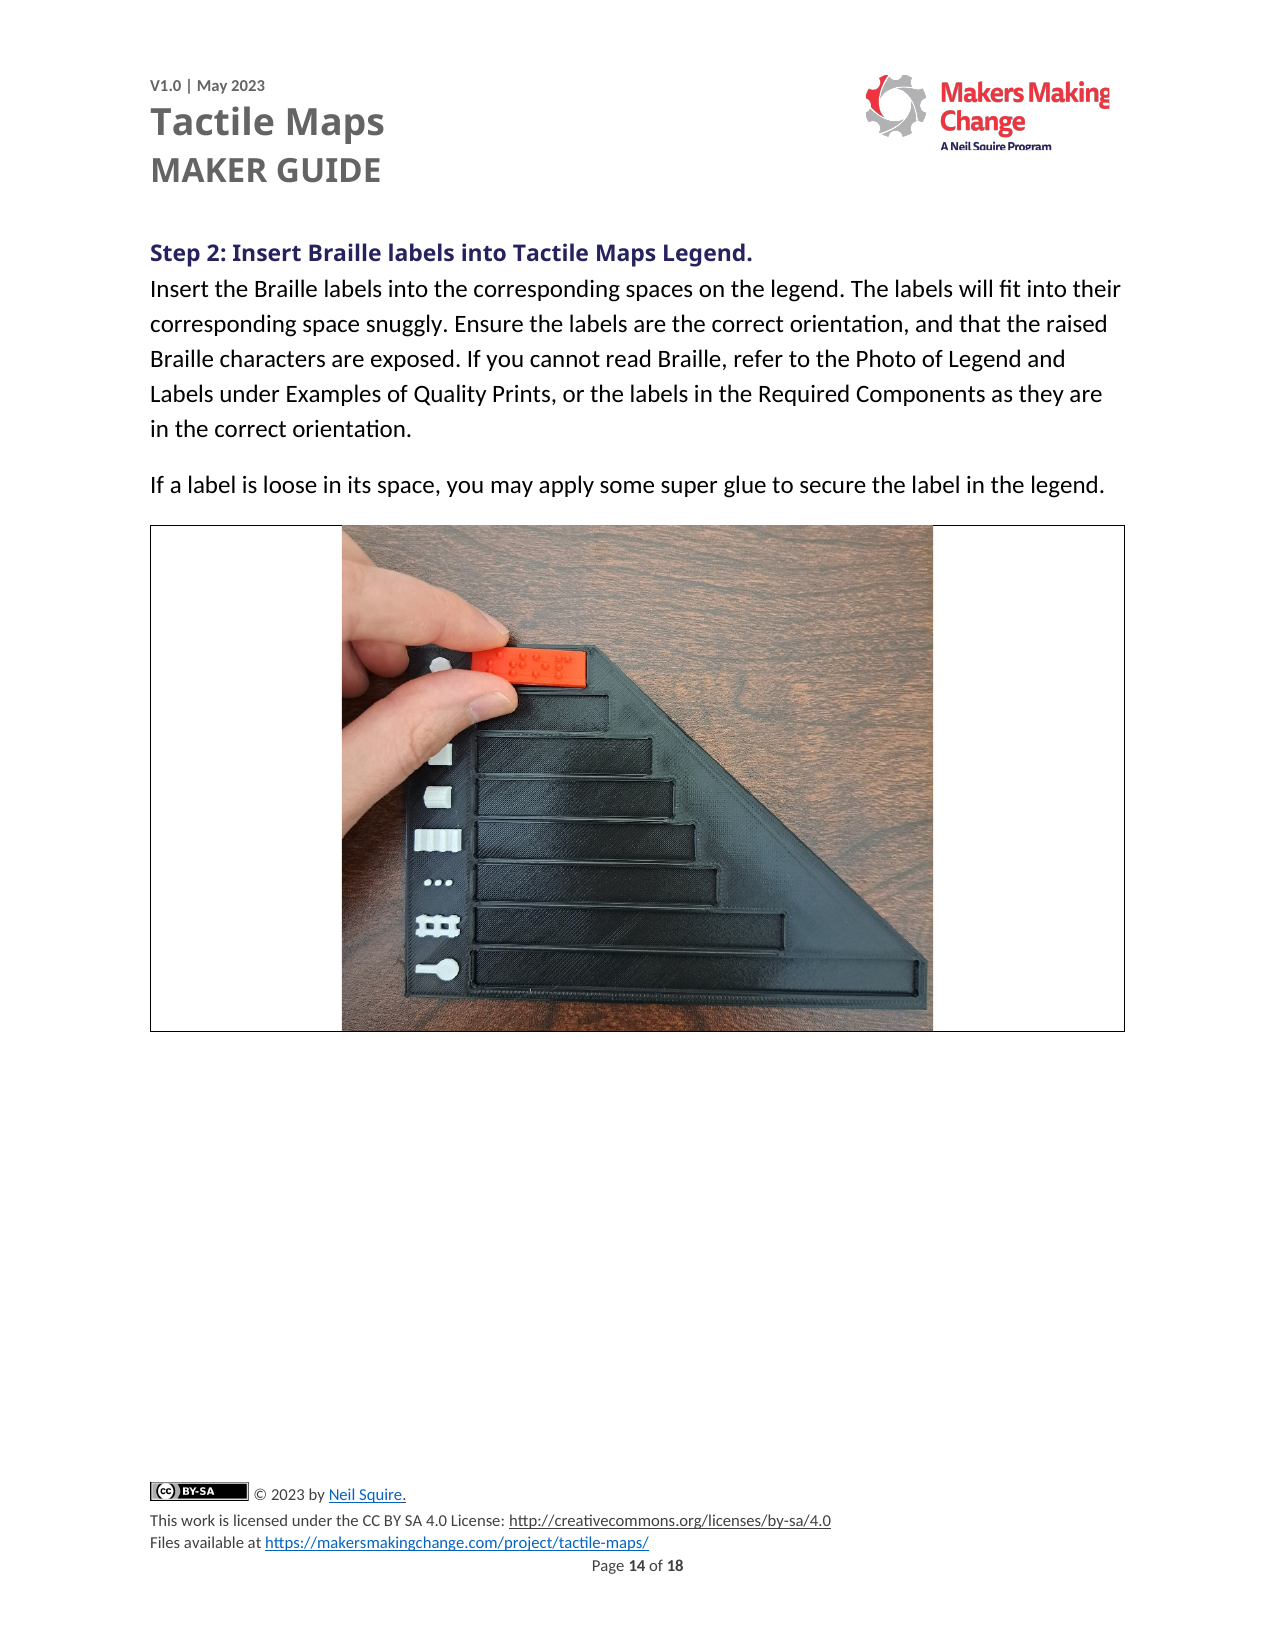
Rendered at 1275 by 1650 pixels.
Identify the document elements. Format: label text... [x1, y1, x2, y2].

picture [865, 75, 1110, 151]
text If a label is loose in its space, you may apply some super glue to secure the label in the legend. [150, 469, 1125, 499]
table_header [934, 526, 1124, 1031]
subtitle Step 2: Insert Braille labels into Tactile Maps Legend. [150, 237, 1125, 268]
text Insert the Braille labels into the corresponding spaces on the legend. The labels will fit into their corresponding space snuggly. Ensure the labels are the correct orientation, and that the raised Braille characters are exposed. If you cannot read Braille, refer to the Photo of Legend and Labels under Examples of Quality Prints, or the labels in the Required Components as they are in the correct orientation. [150, 273, 1125, 444]
picture [341, 525, 934, 1031]
picture [150, 1482, 249, 1501]
table_header [151, 526, 341, 1031]
